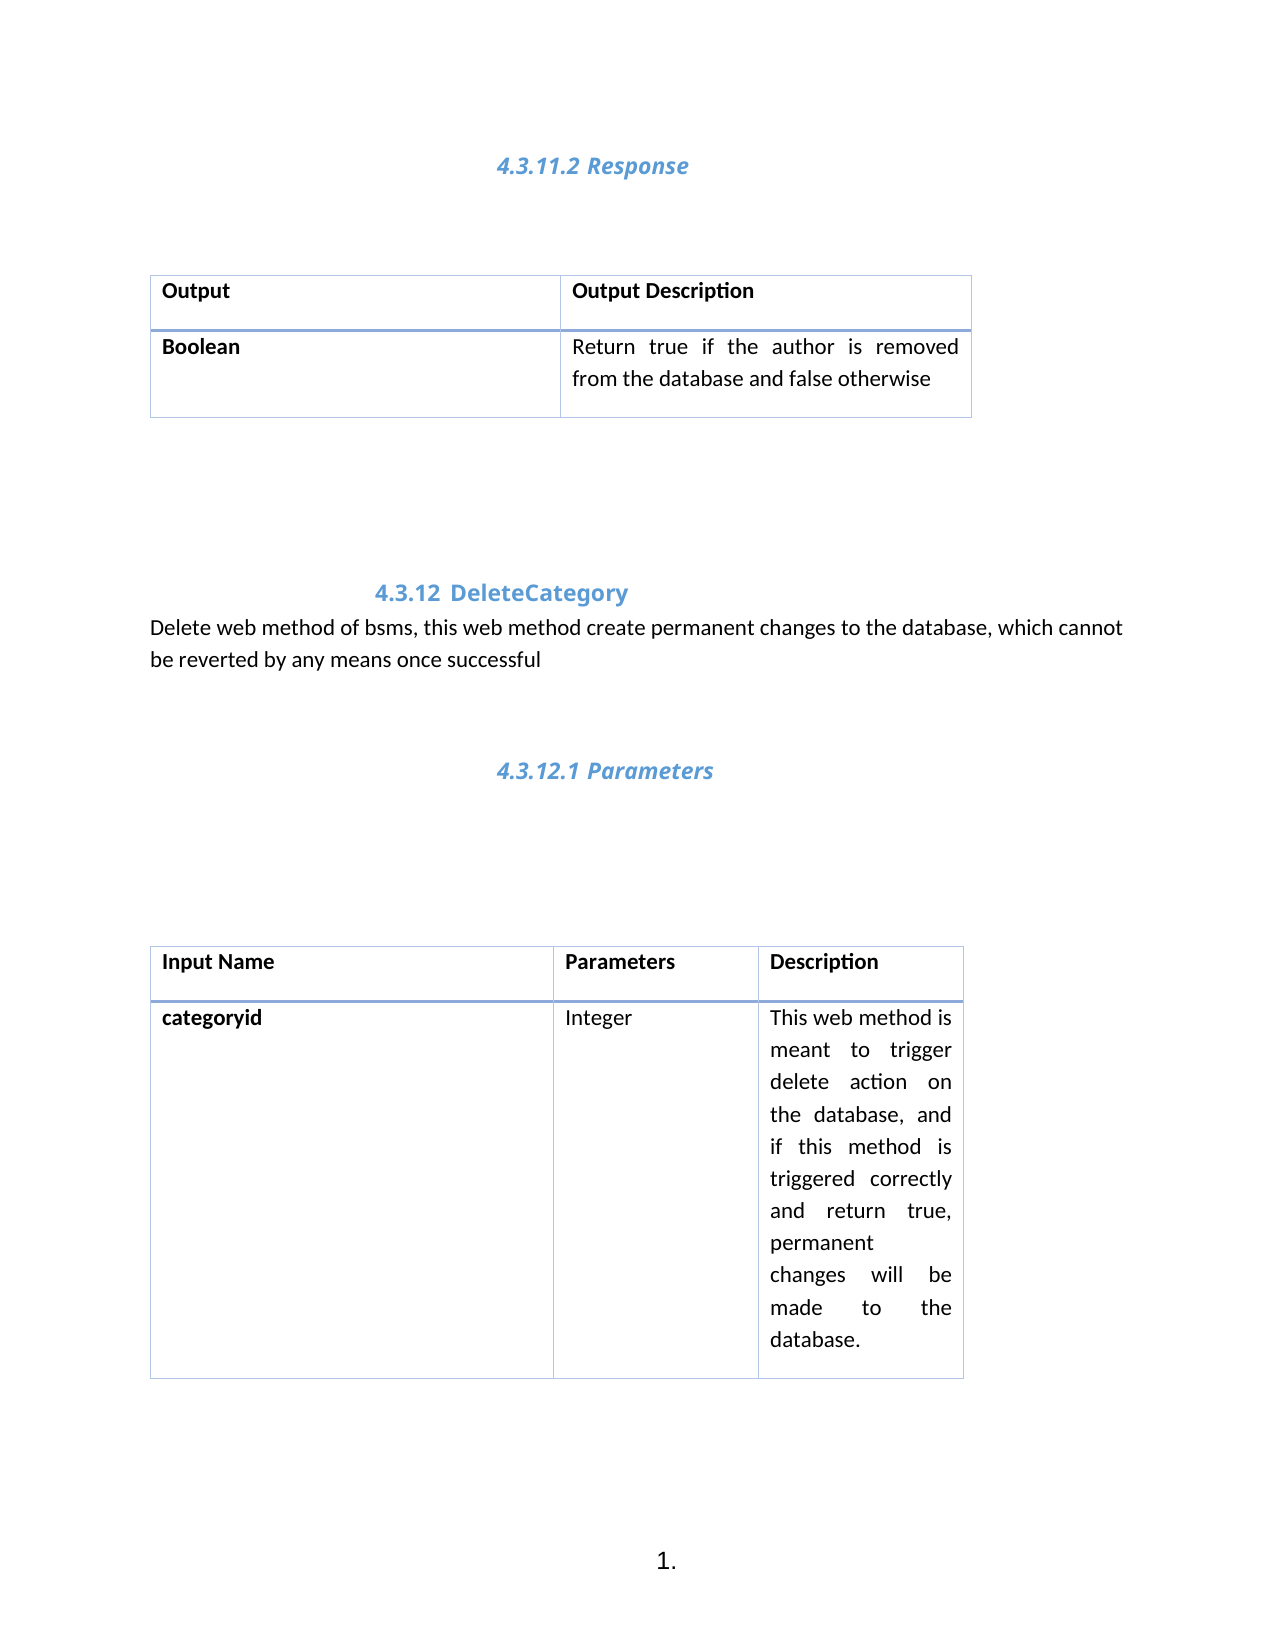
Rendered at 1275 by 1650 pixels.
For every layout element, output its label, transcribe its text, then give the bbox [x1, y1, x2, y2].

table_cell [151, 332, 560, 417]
subtitle Parameters [497, 755, 1125, 786]
subtitle DeleteCategory [375, 577, 1125, 608]
subtitle Response [497, 150, 1125, 181]
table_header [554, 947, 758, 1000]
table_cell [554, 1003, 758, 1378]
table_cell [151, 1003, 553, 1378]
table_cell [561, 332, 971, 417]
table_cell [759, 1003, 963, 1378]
text Delete web method of bsms, this web method create permanent changes to the database, which cannot be reverted by any means once successful [150, 613, 1125, 673]
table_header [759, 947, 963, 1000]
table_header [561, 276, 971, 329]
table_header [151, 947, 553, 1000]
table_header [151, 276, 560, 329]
